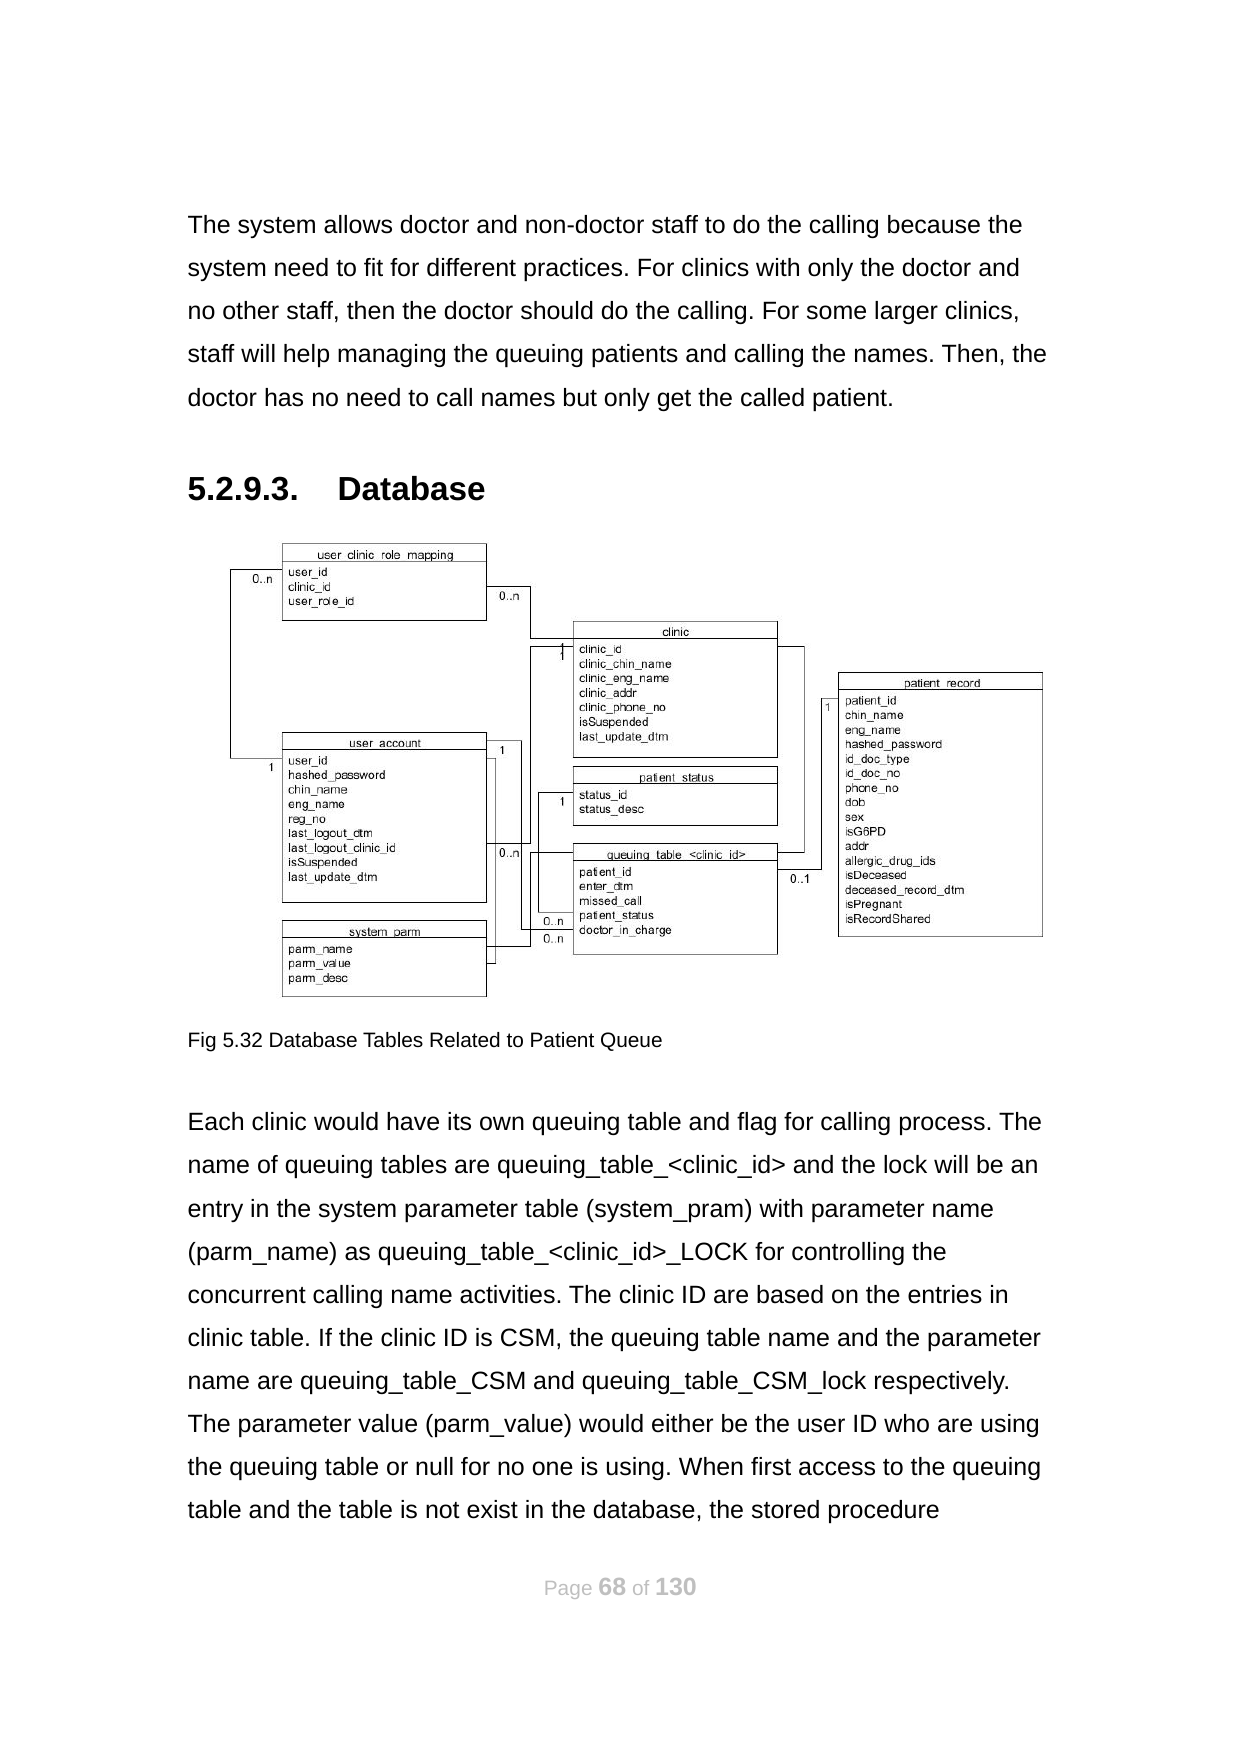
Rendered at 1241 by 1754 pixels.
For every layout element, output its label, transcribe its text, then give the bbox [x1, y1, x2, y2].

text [187, 1107, 1053, 1524]
subtitle Database [187, 469, 1053, 507]
picture [187, 526, 1060, 1014]
text The system allows doctor and non-doctor staff to do the calling because the system need to fit for different practices. For clinics with only the doctor and no other staff, then the doctor should do the calling. For some larger clinics, staff will help managing the queuing patients and calling the names. Then, the doctor has no need to call names but only get the called patient. [187, 210, 1053, 411]
